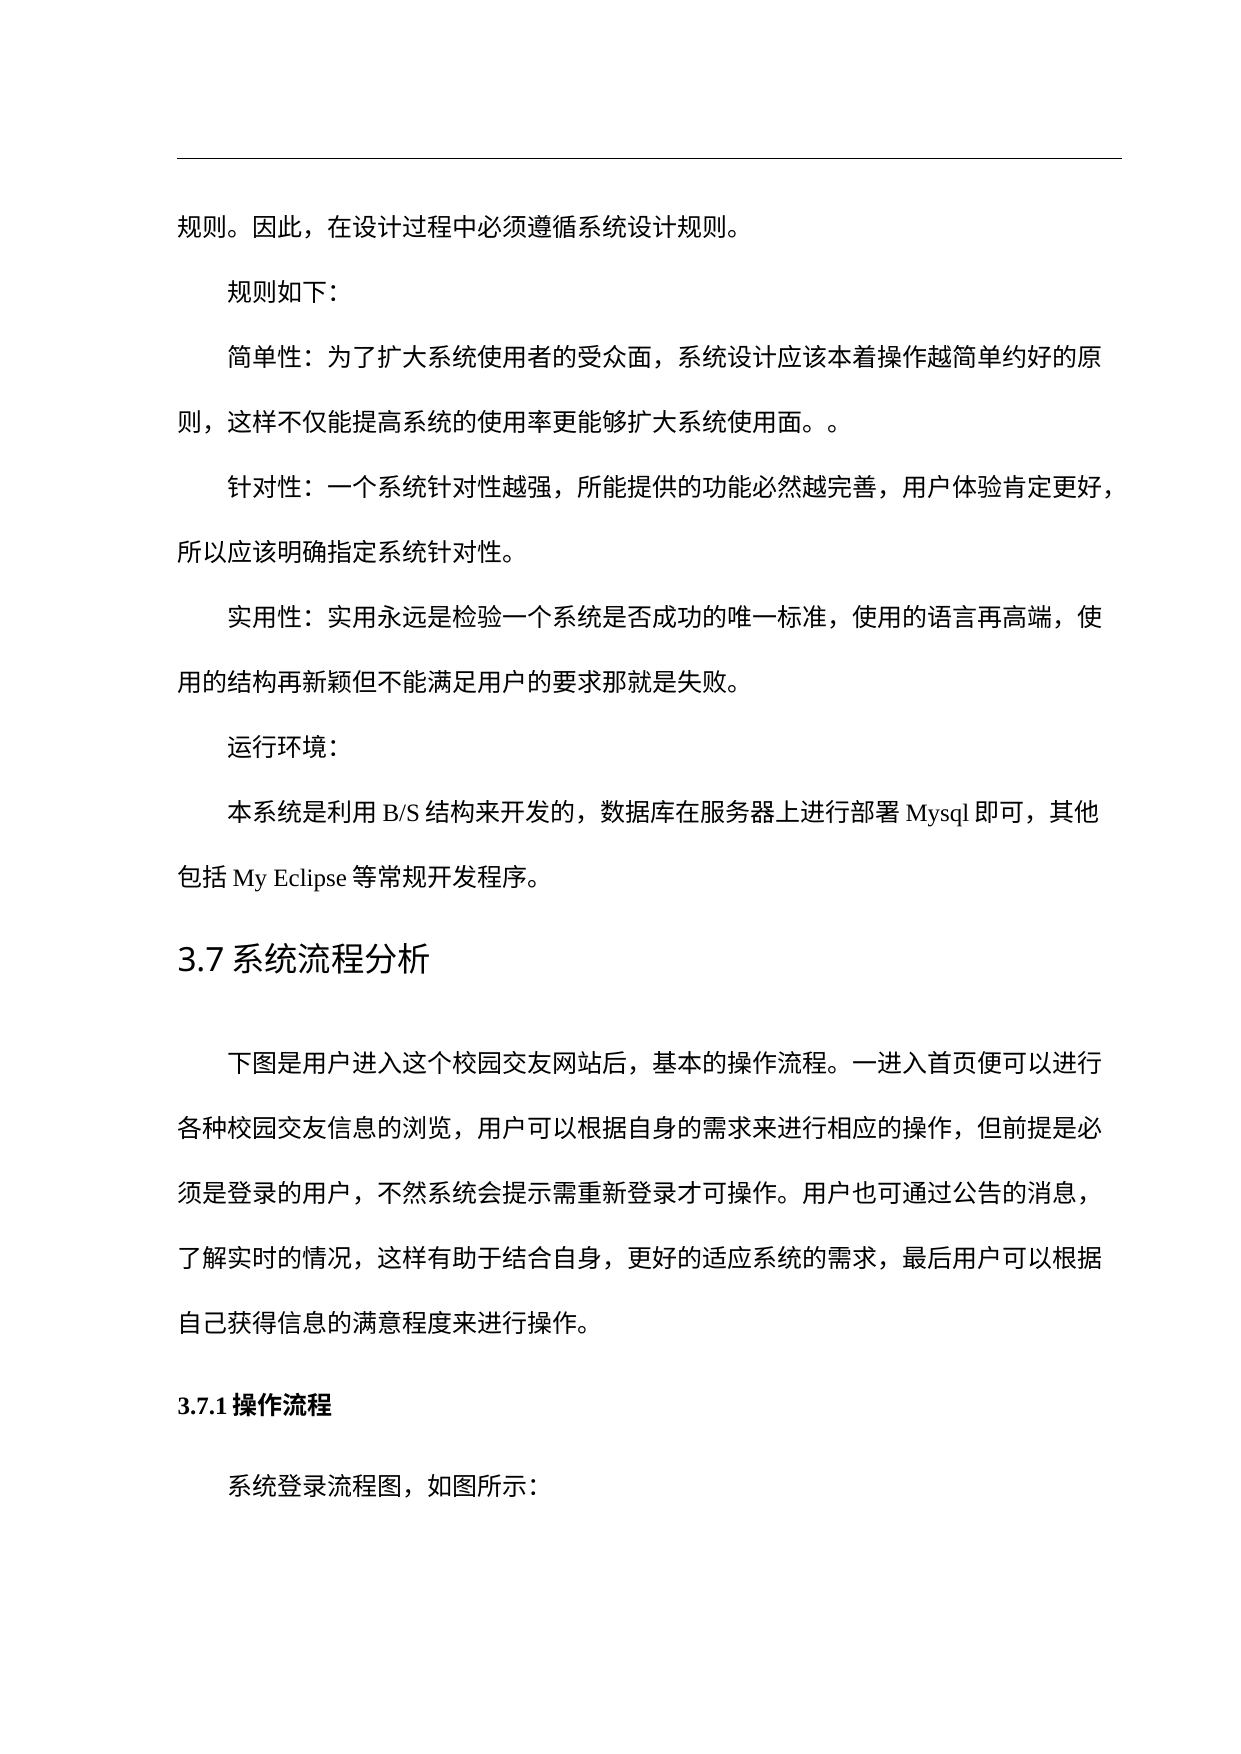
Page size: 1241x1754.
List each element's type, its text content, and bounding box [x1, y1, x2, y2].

text 实用性：实用永远是检验一个系统是否成功的唯一标准，使用的语言再高端，使用的结构再新颖但不能满足用户的要求那就是失败。 [177, 583, 1122, 713]
text 系统登录流程图，如图所示： [177, 1452, 1122, 1517]
text 运行环境： [177, 713, 1122, 778]
subtitle 3.7.1操作流程 [177, 1371, 1122, 1436]
subtitle 3.7系统流程分析 [177, 924, 1122, 989]
text 本系统是利用B/S结构来开发的，数据库在服务器上进行部署 Mysql即可，其他包括My Eclipse等常规开发程序。 [177, 778, 1122, 908]
text 针对性：一个系统针对性越强，所能提供的功能必然越完善，用户体验肯定更好，所以应该明确指定系统针对性。 [177, 453, 1122, 583]
text 规则如下： [177, 258, 1122, 323]
text 下图是用户进入这个校园交友网站后，基本的操作流程。一进入首页便可以进行各种校园交友信息的浏览，用户可以根据自身的需求来进行相应的操作，但前提是必须是登录的用户，不然系统会提示需重新登录才可操作。用户也可通过公告的消息，了解实时的情况，这样有助于结合自身，更好的适应系统的需求，最后用户可以根据自己获得信息的满意程度来进行操作。 [177, 1029, 1122, 1354]
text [177, 193, 1122, 258]
text 简单性：为了扩大系统使用者的受众面，系统设计应该本着操作越简单约好的原则，这样不仅能提高系统的使用率更能够扩大系统使用面。。 [177, 323, 1122, 453]
